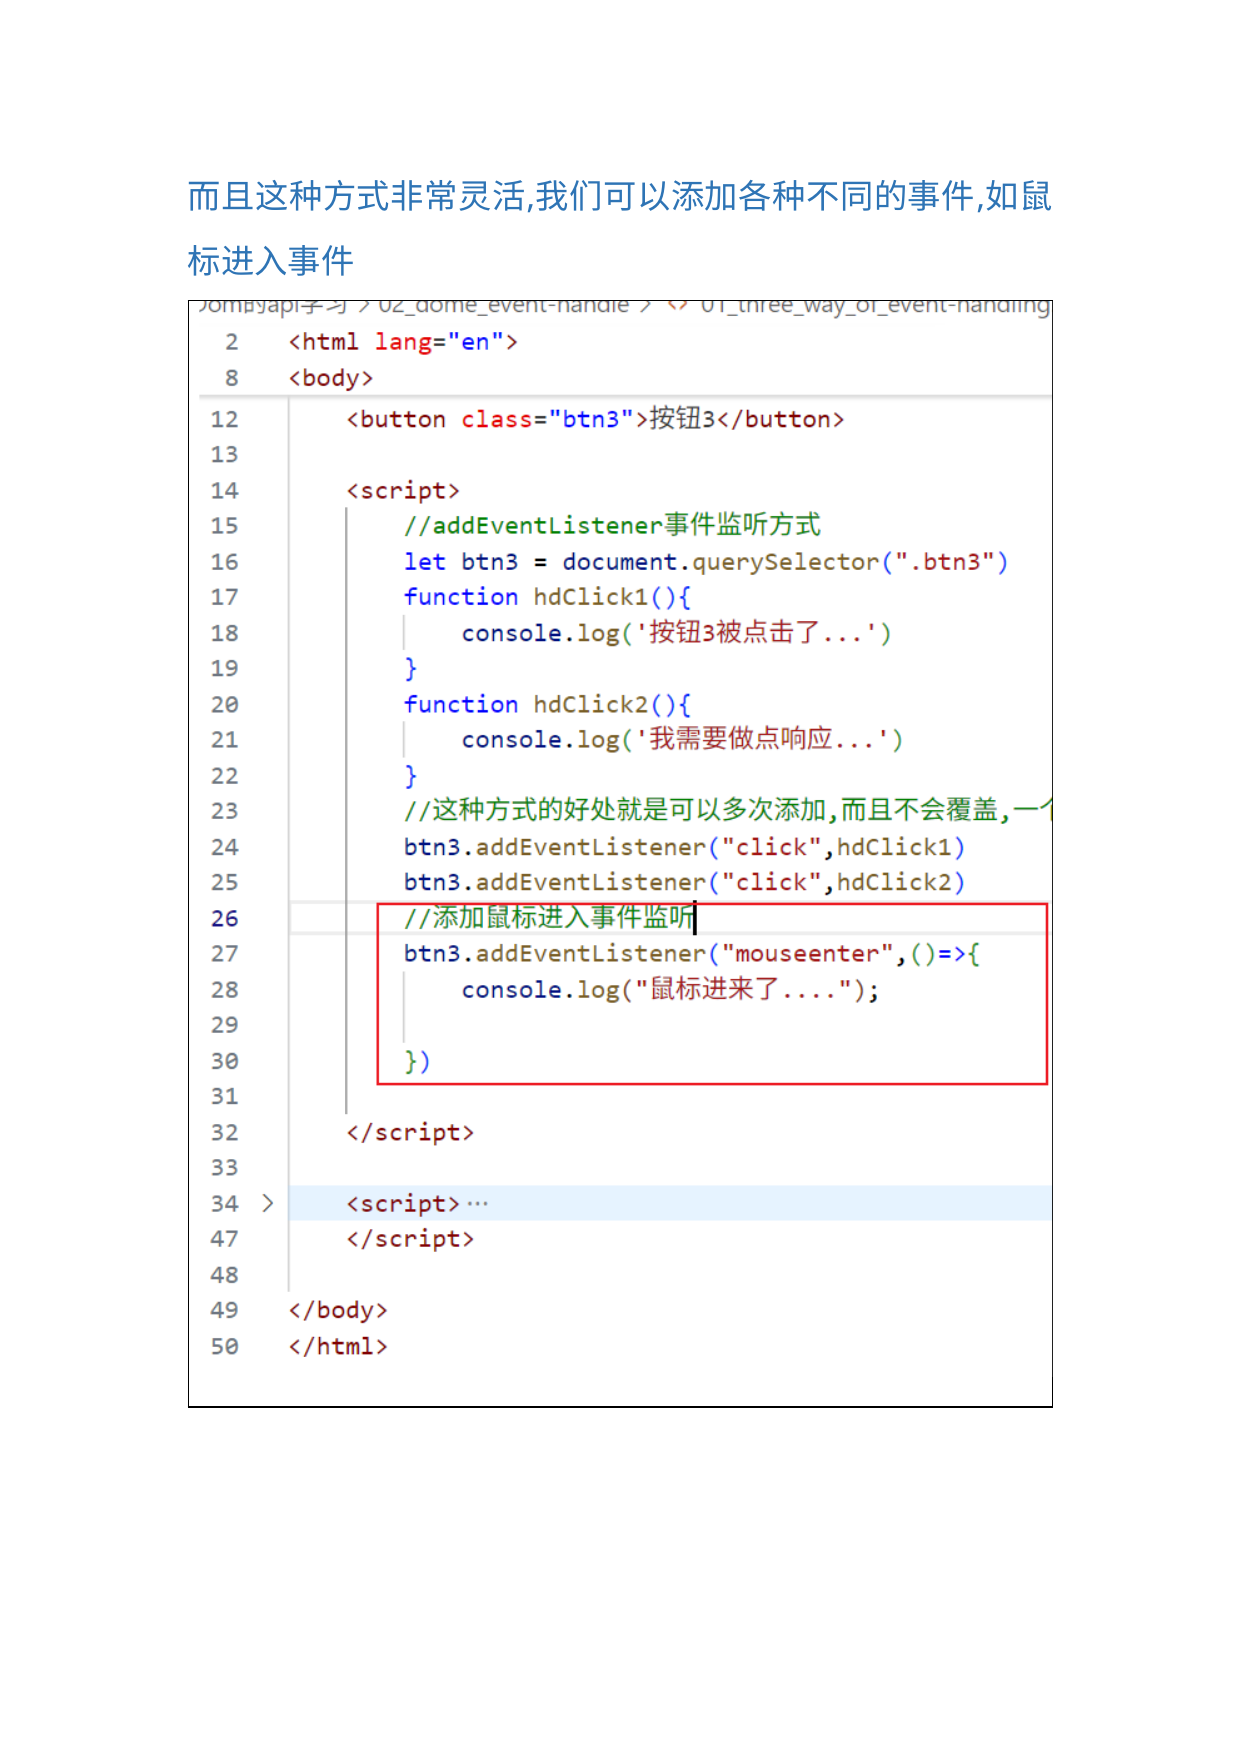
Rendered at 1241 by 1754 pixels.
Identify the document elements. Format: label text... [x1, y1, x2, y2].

table_header [189, 301, 1052, 1406]
subtitle 而且这种方式非常灵活,我们可以添加各种不同的事件,如鼠标进入事件 [187, 162, 1053, 292]
picture [199, 301, 1053, 1377]
